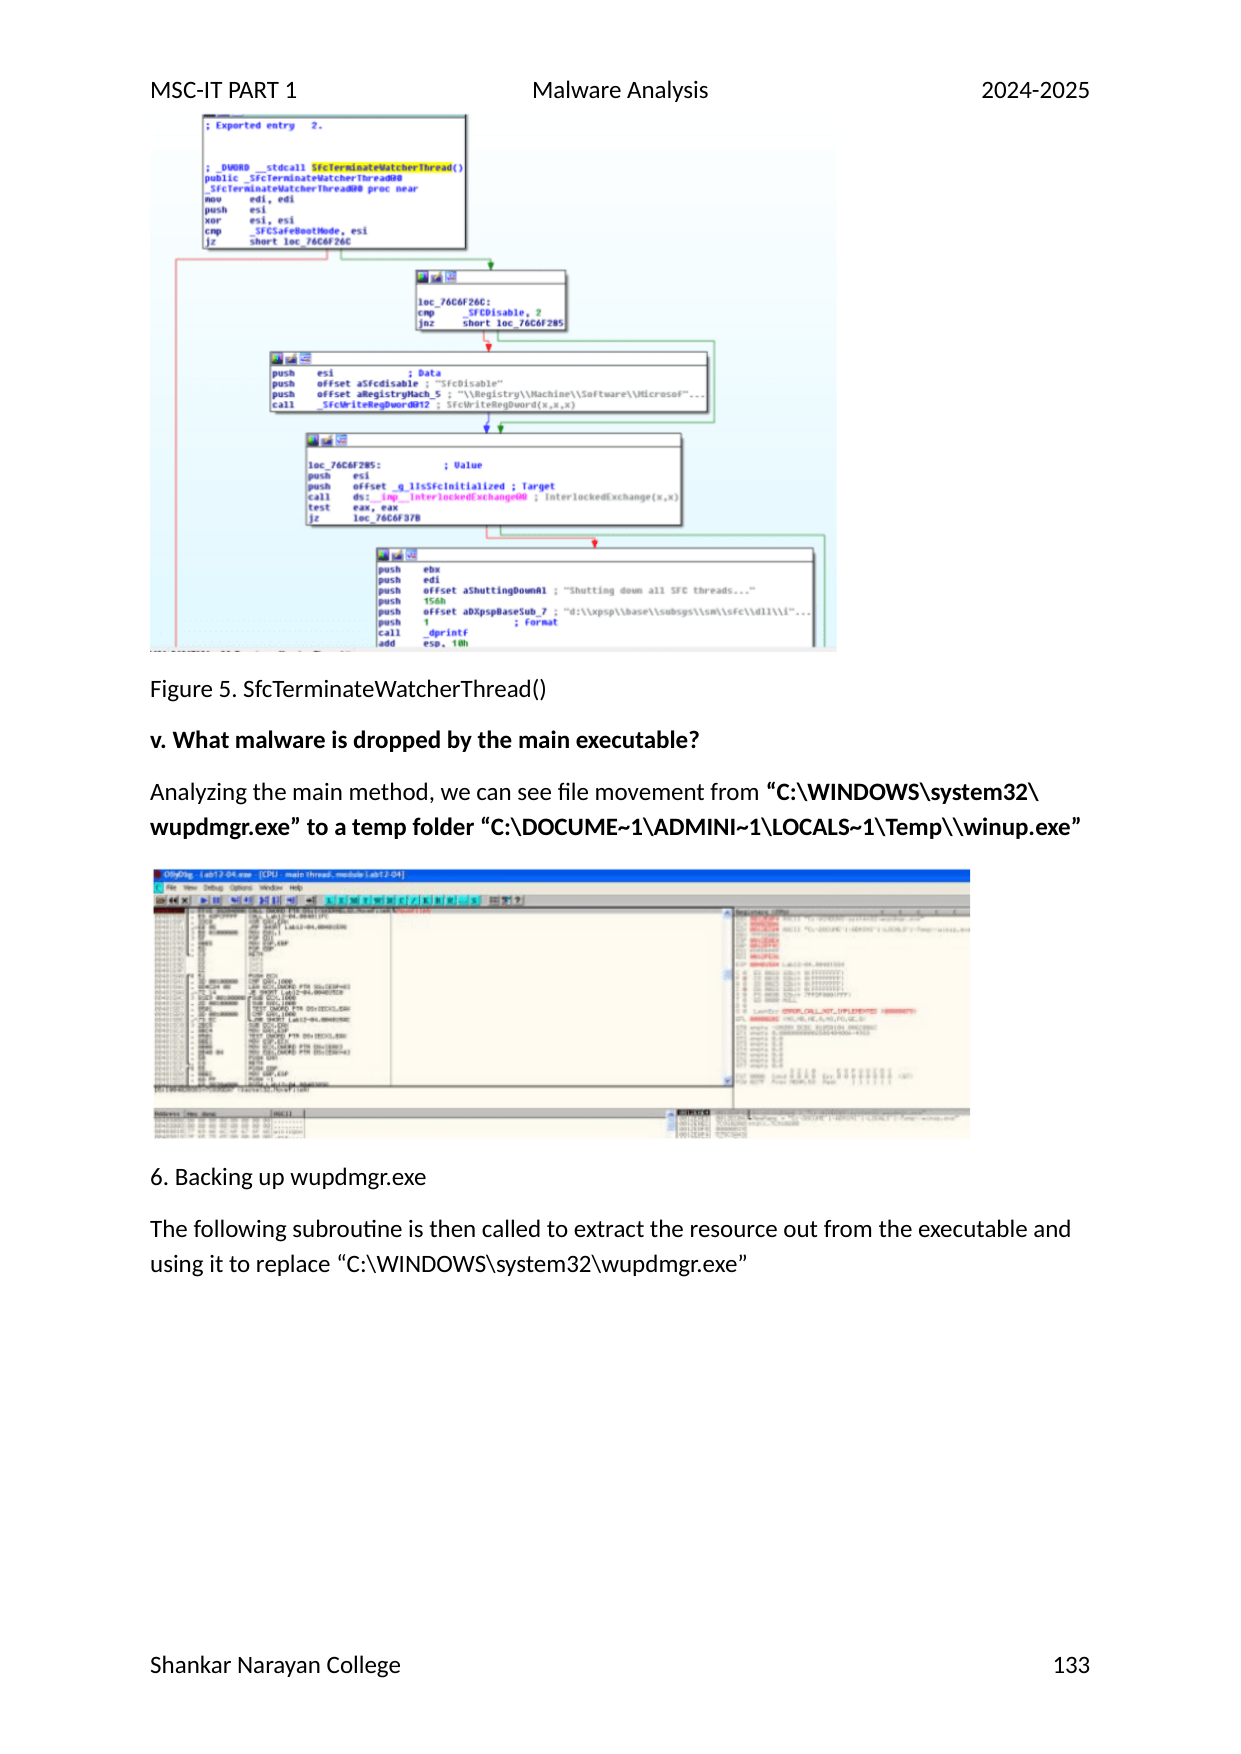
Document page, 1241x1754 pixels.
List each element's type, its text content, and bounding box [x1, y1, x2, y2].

picture [150, 104, 837, 652]
picture [150, 862, 971, 1141]
text Analyzing the main method, we can see file movement from “C:\WINDOWS\system32\wupdmgr.exe” to a temp folder “C:\DOCUME~1\ADMINI~1\LOCALS~1\Temp\\winup.exe” [150, 776, 1122, 842]
text The following subroutine is then called to extract the resource out from the executable and using it to replace “C:\WINDOWS\system32\wupdmgr.exe” [150, 1213, 1122, 1279]
text 6. Backing up wupdmgr.exe [150, 1162, 1122, 1192]
text Figure 5. SfcTerminateWatcherThread() [150, 673, 1122, 703]
text v. What malware is dropped by the main executable? [150, 724, 1122, 755]
